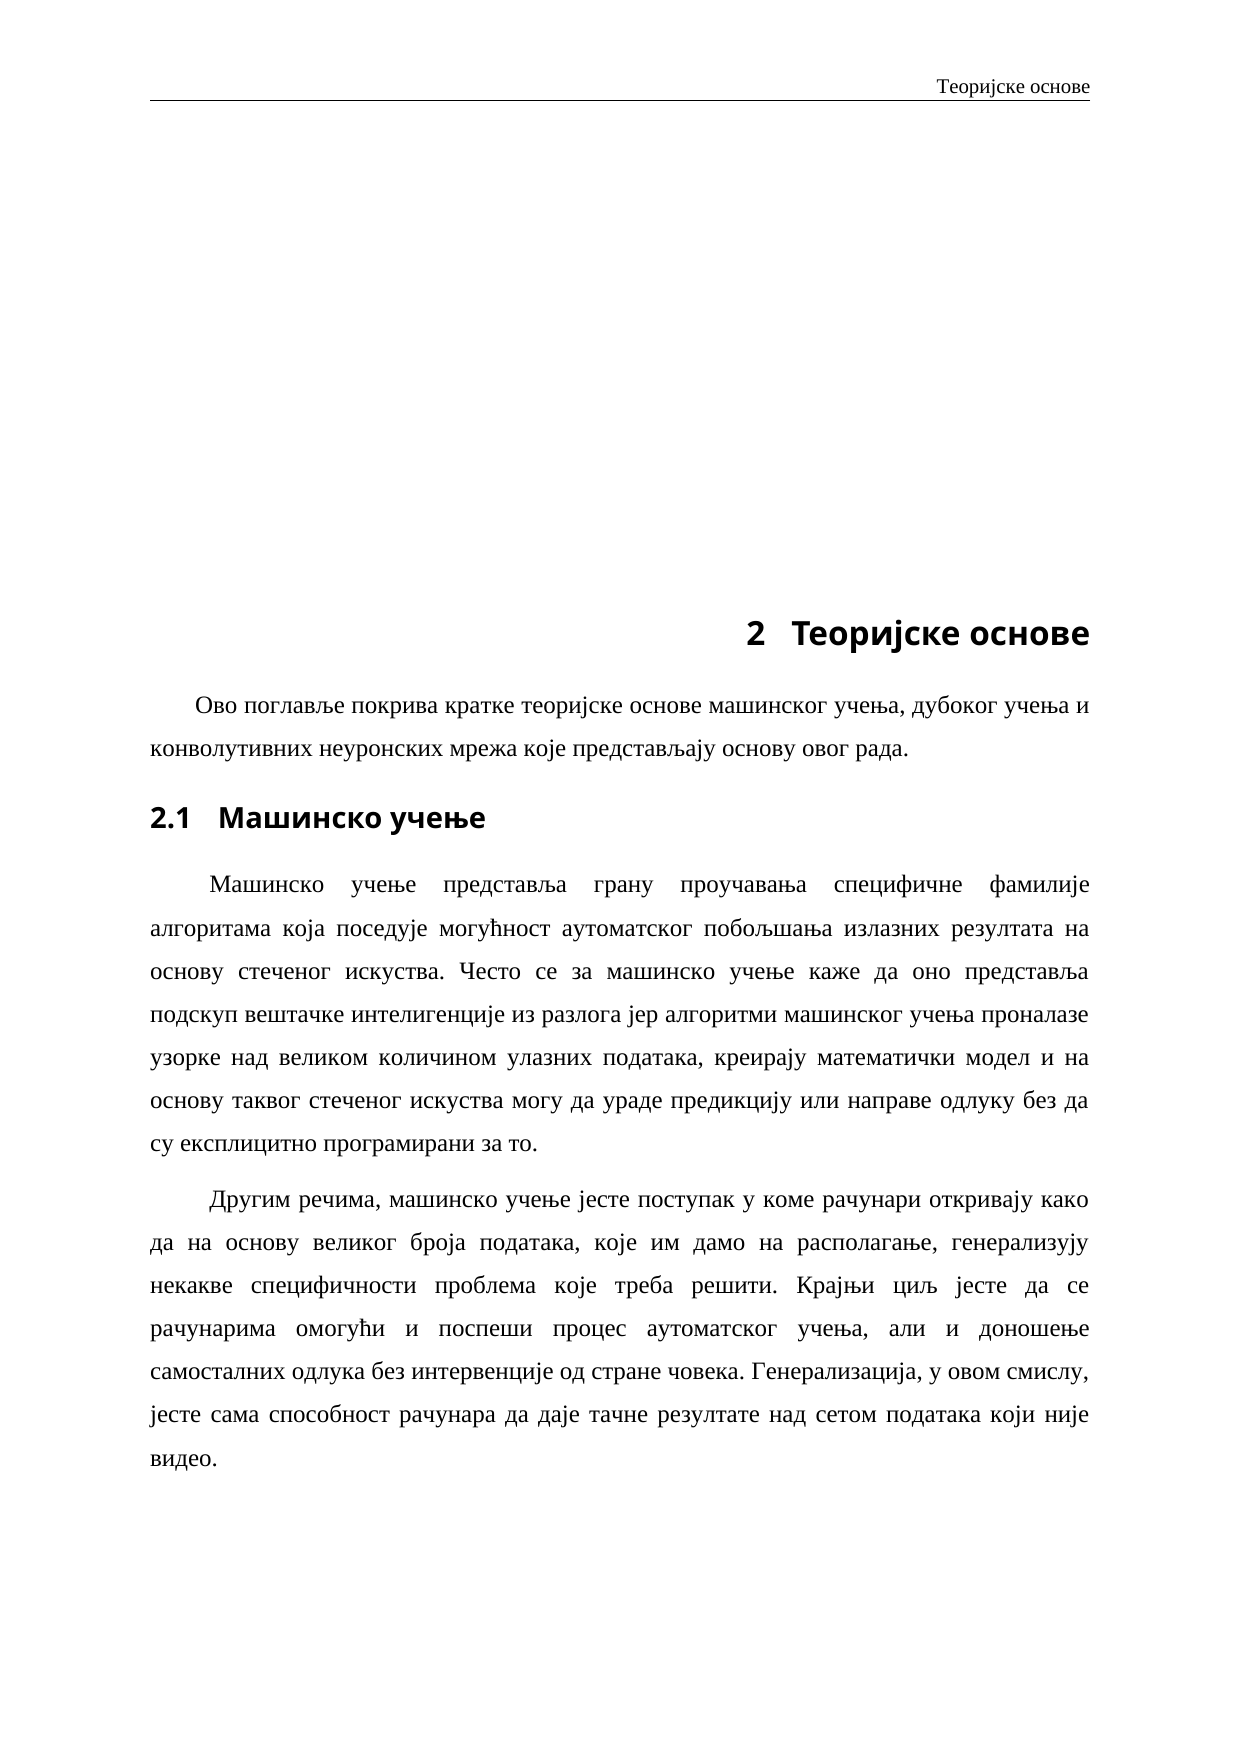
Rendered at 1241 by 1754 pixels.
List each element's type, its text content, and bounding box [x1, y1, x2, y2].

text Машинско учење представља грану проучавања специфичне фамилије алгоритама која поседује могућност аутоматског побољшања излазних резултата на основу стеченог искуства. Често се за машинско учење каже да оно представља подскуп вештачке интелигенције из разлога јер алгоритми машинског учења проналазе узорке над великом количином улазних података, креирају математички модел и на основу таквог стеченог искуства могу да ураде предикцију или направе одлуку без да су експлицитно програмирани за то. [150, 869, 1090, 1157]
subtitle Теоријске основе [150, 610, 1090, 655]
subtitle Машинско учење [150, 797, 1090, 837]
text Другим речима, машинско учење јесте поступак у коме рачунари откривају како да на основу великог броја података, које им дамо на располагање, генерализују некакве специфичности проблема које треба решити. Крајњи циљ јесте да се рачунарима омогући и поспеши процес аутоматског учења, али и доношење самосталних одлука без интервенције од стране човека. Генерализација, у овом смислу, јесте сама способност рачунара да даје тачне резултате над сетом података који није видео. [150, 1184, 1090, 1471]
text Ово поглавље покрива кратке теоријске основе машинског учења, дубоког учења и конволутивних неуронских мрежа које представљају основу овог рада. [150, 690, 1090, 762]
